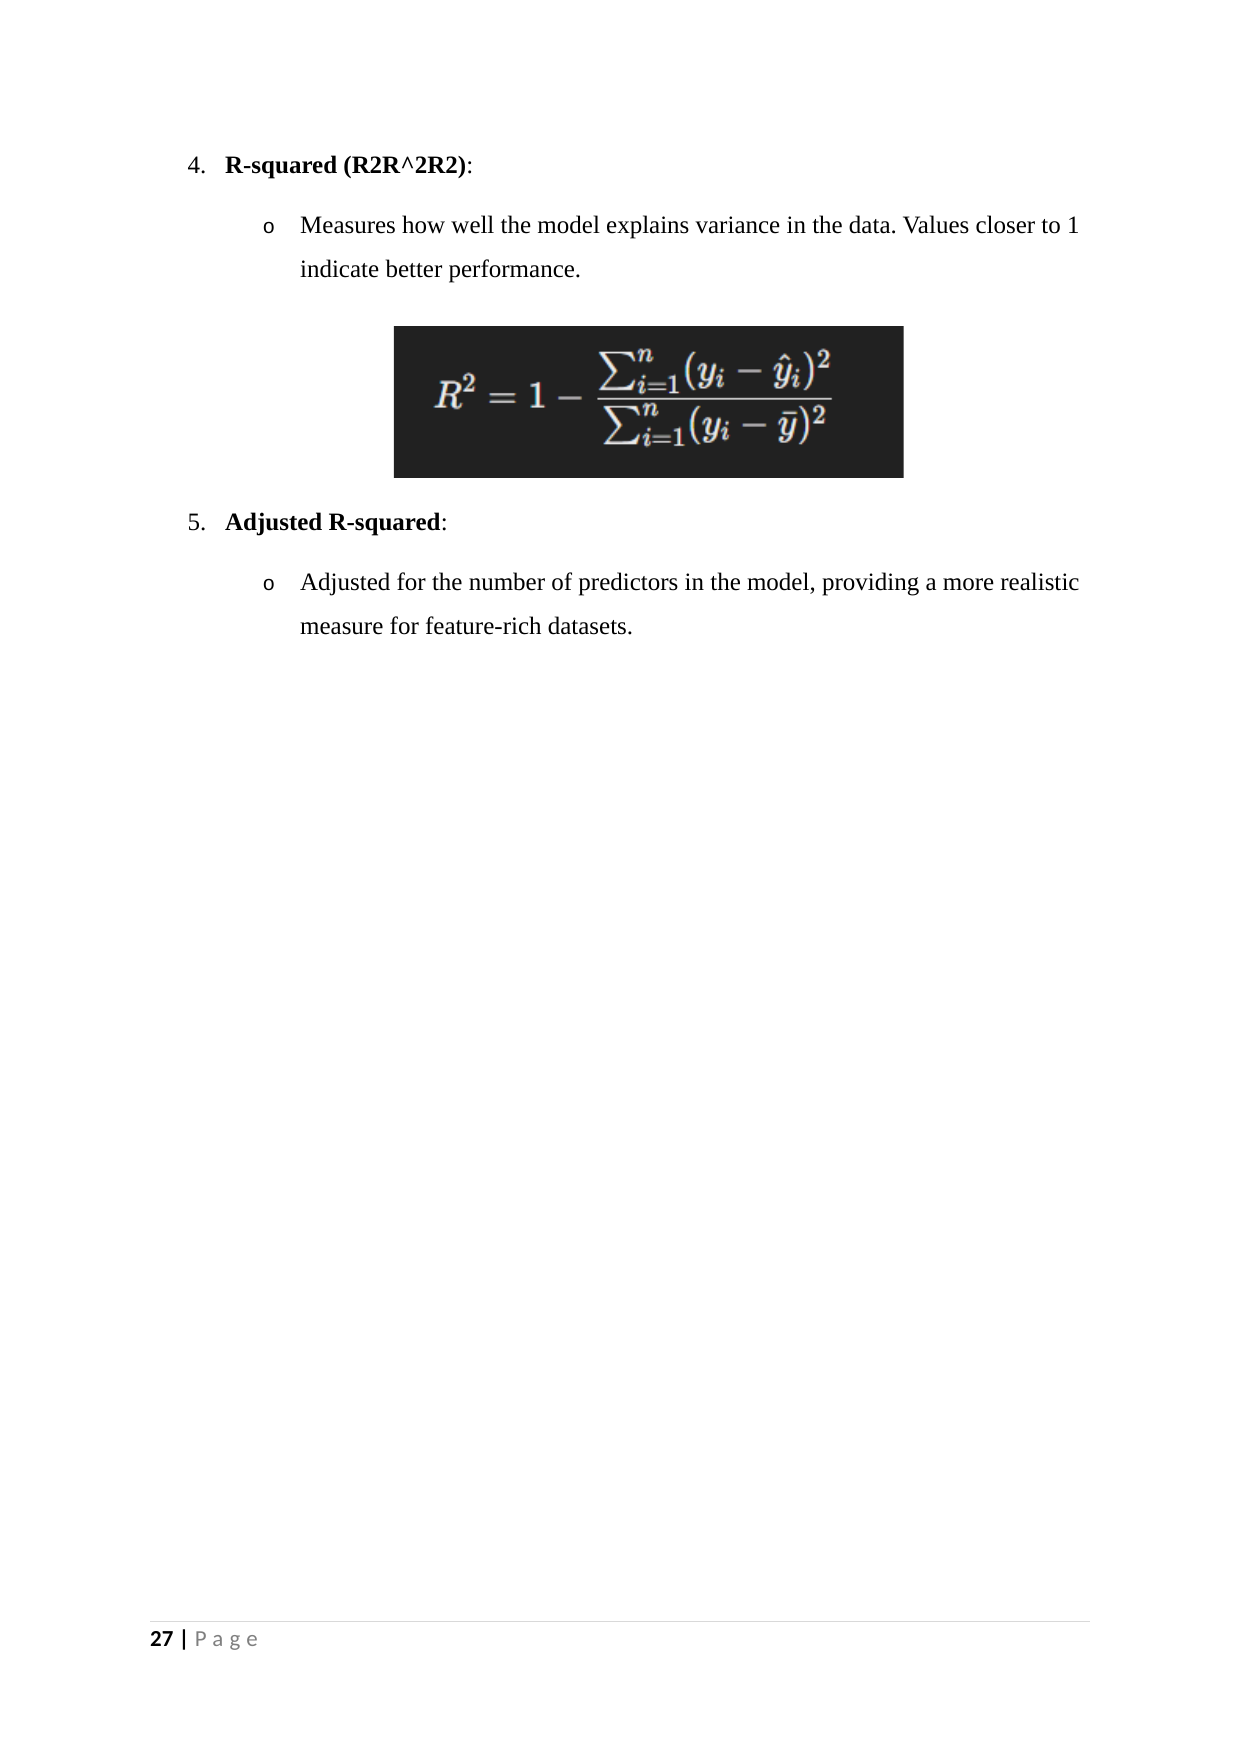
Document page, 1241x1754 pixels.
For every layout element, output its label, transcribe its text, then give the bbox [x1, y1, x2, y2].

list R-squared (R2R^2R2): [187, 150, 1090, 179]
list Adjusted R-squared: [187, 507, 1090, 536]
list Measures how well the model explains variance in the data. Values closer to 1 indicate better performance. [262, 210, 1090, 282]
list Adjusted for the number of predictors in the model, providing a more realistic measure for feature-rich datasets. [262, 567, 1090, 639]
picture [393, 326, 904, 478]
